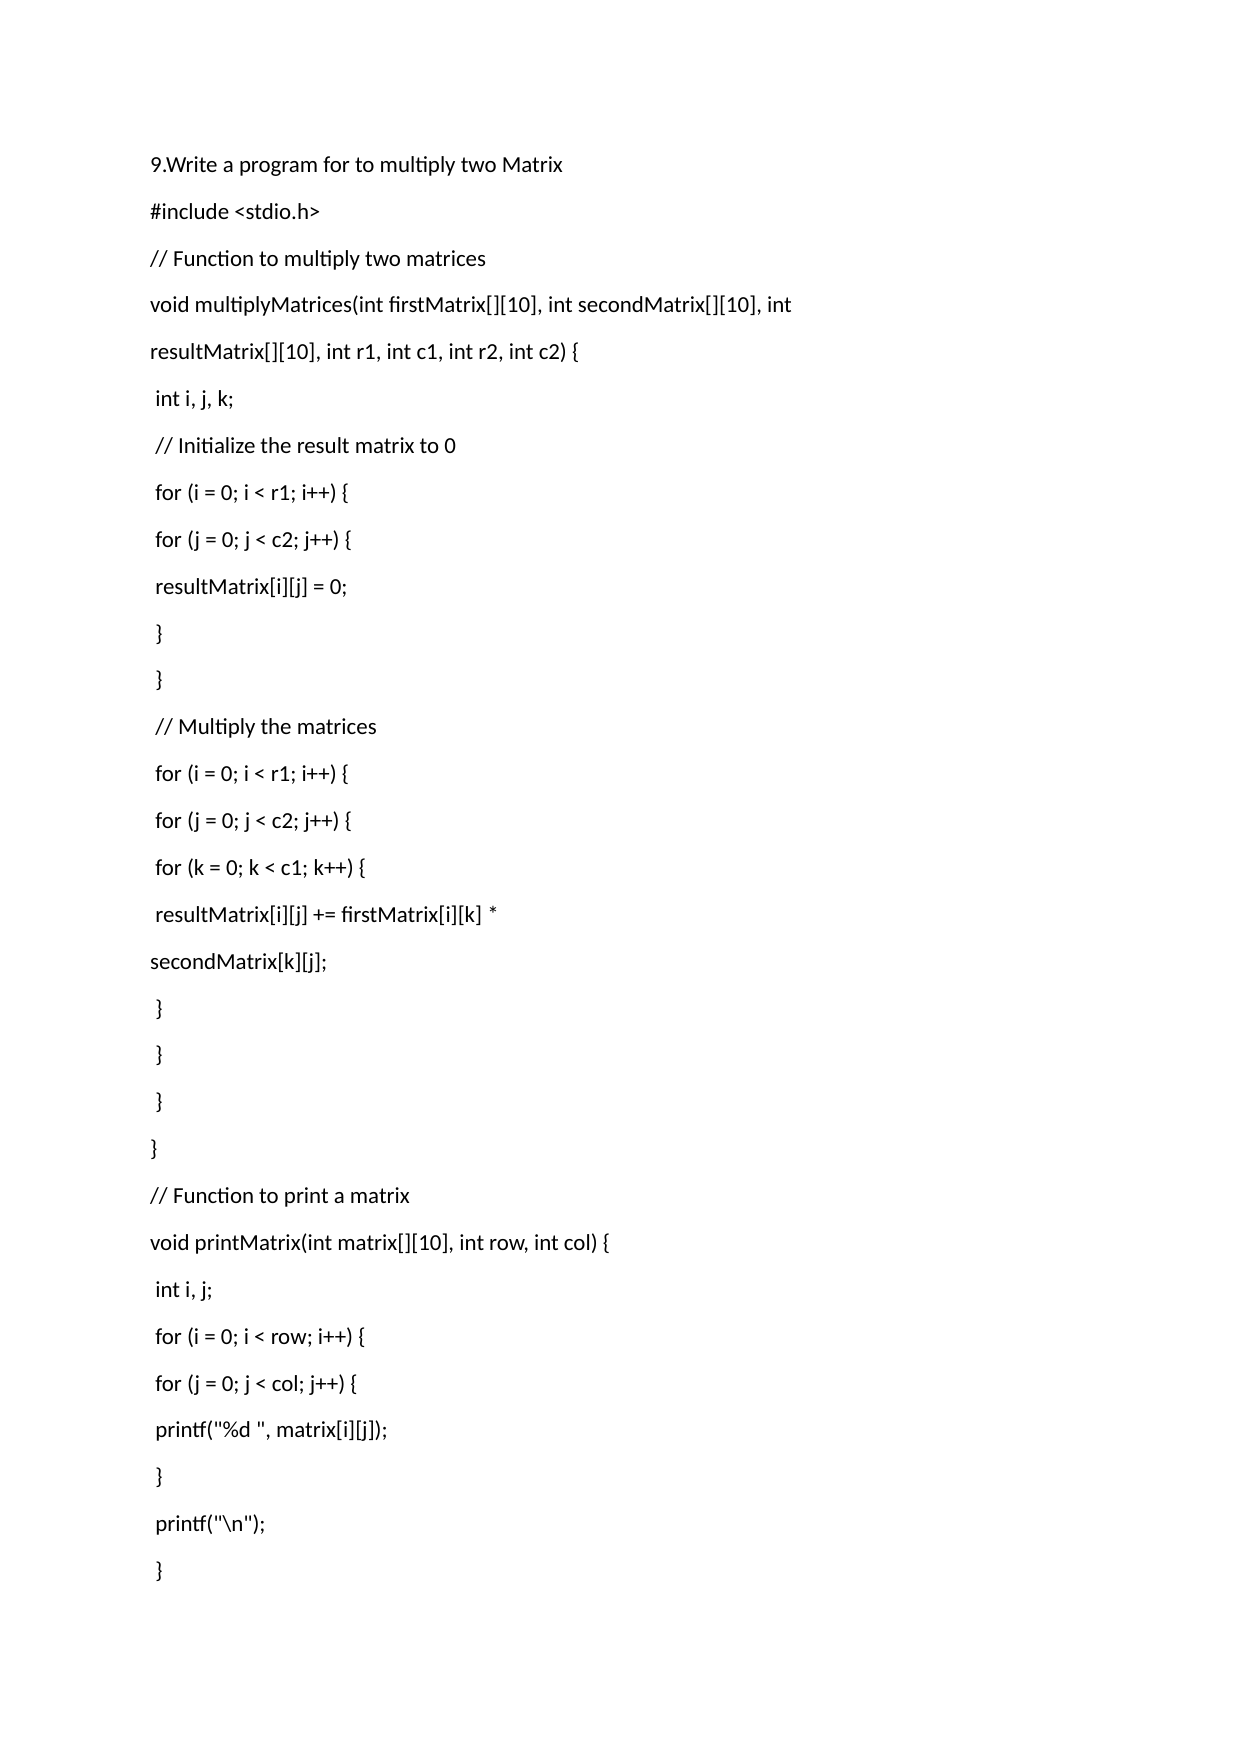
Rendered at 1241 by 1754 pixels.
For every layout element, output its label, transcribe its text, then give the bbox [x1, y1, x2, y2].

text for (k = 0; k < c1; k++) { [150, 853, 1090, 881]
text resultMatrix[i][j] += firstMatrix[i][k] * [150, 900, 1090, 928]
text printf("\n"); [150, 1509, 1090, 1537]
text resultMatrix[][10], int r1, int c1, int r2, int c2) { [150, 337, 1090, 366]
text } [150, 1462, 1090, 1491]
text // Multiply the matrices [150, 712, 1090, 741]
text } [150, 1134, 1090, 1162]
text // Function to print a matrix [150, 1181, 1090, 1209]
text for (i = 0; i < r1; i++) { [150, 478, 1090, 506]
text for (i = 0; i < row; i++) { [150, 1322, 1090, 1350]
text } [150, 1087, 1090, 1116]
text for (j = 0; j < col; j++) { [150, 1369, 1090, 1397]
text printf("%d ", matrix[i][j]); [150, 1416, 1090, 1444]
text // Function to multiply two matrices [150, 244, 1090, 272]
text for (j = 0; j < c2; j++) { [150, 806, 1090, 834]
text } [150, 1556, 1090, 1584]
text void multiplyMatrices(int firstMatrix[][10], int secondMatrix[][10], int [150, 291, 1090, 319]
text int i, j; [150, 1275, 1090, 1303]
text // Initialize the result matrix to 0 [150, 431, 1090, 459]
text void printMatrix(int matrix[][10], int row, int col) { [150, 1228, 1090, 1256]
text for (j = 0; j < c2; j++) { [150, 525, 1090, 553]
text int i, j, k; [150, 384, 1090, 412]
text } [150, 1041, 1090, 1069]
text } [150, 994, 1090, 1022]
text resultMatrix[i][j] = 0; [150, 572, 1090, 600]
text secondMatrix[k][j]; [150, 947, 1090, 975]
text 9.Write a program for to multiply two Matrix [150, 150, 1090, 178]
text for (i = 0; i < r1; i++) { [150, 759, 1090, 787]
text } [150, 666, 1090, 694]
text } [150, 619, 1090, 647]
text #include <stdio.h> [150, 197, 1090, 225]
